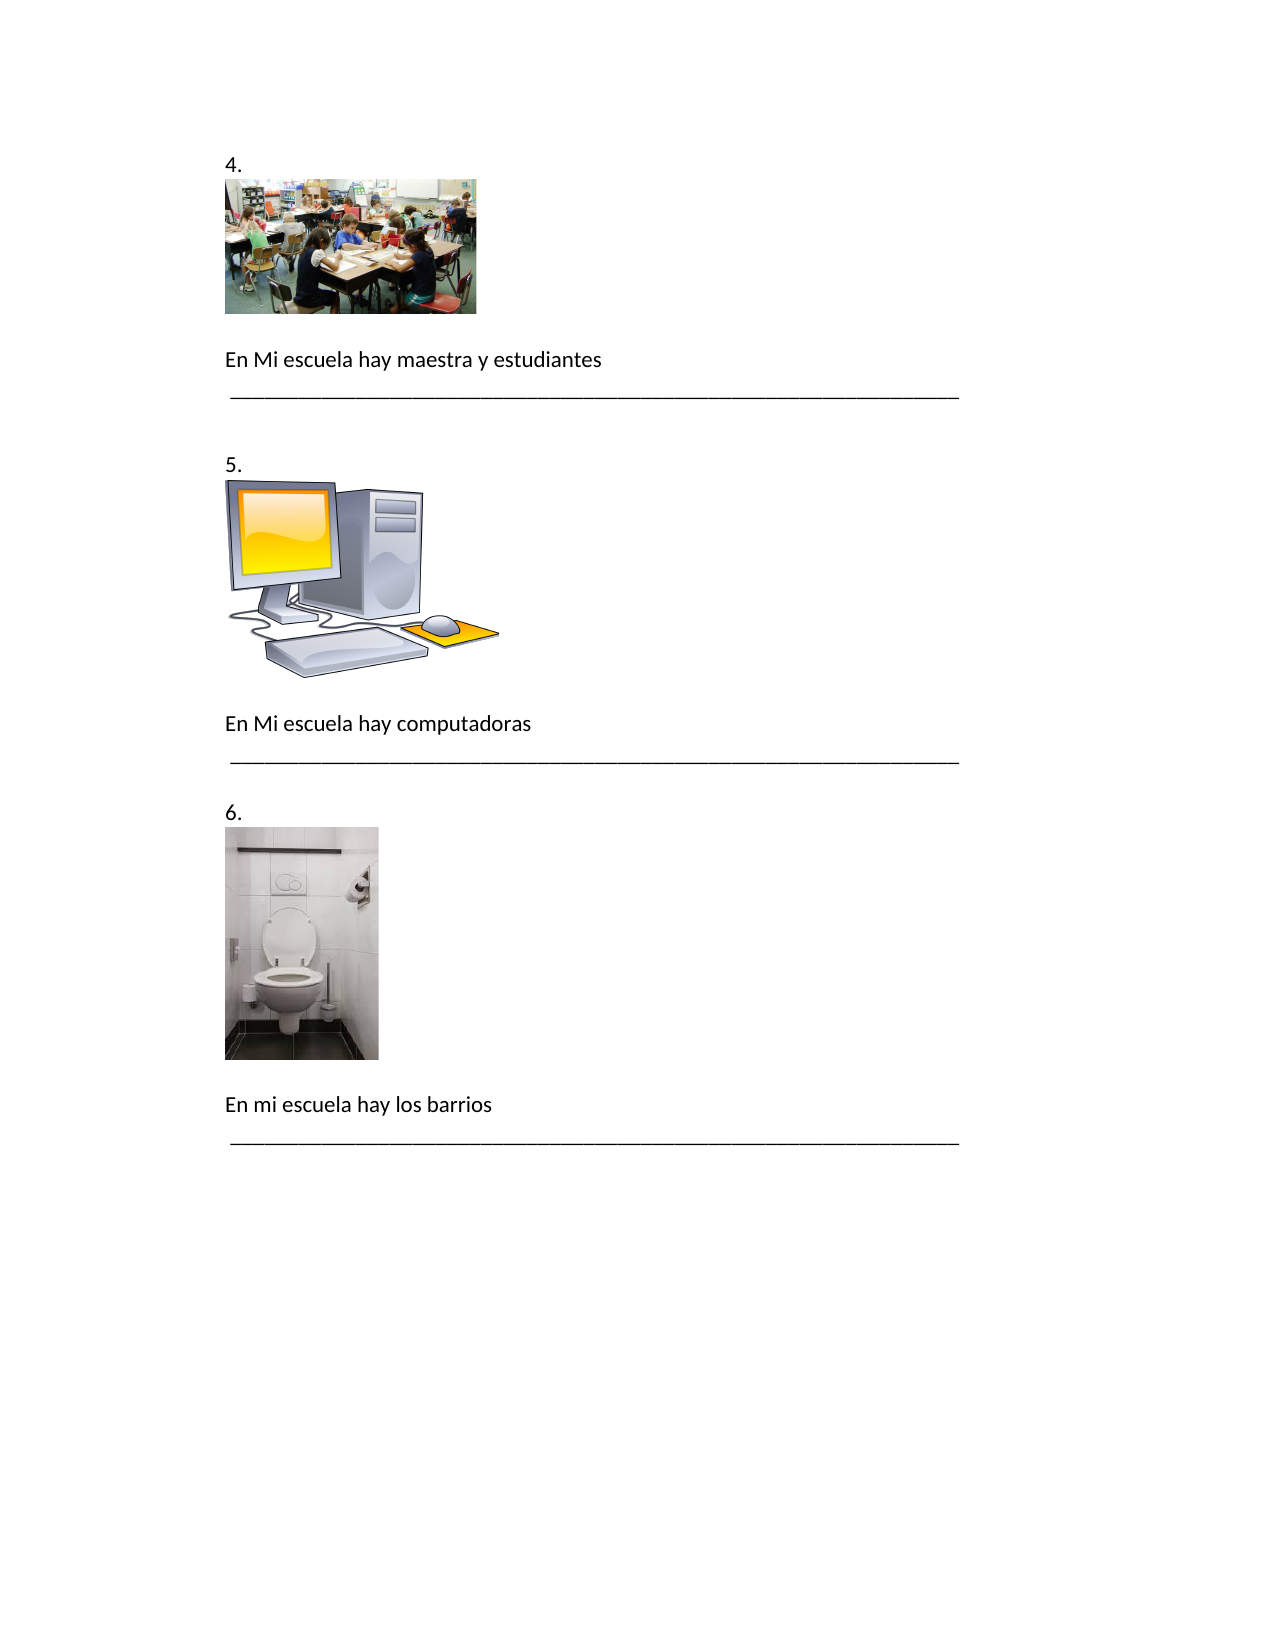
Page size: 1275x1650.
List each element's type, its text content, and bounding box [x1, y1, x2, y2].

text ________________________________________________________________ [225, 374, 1125, 402]
picture [225, 480, 500, 678]
picture [225, 179, 477, 314]
text En mi escuela hay los barrios [225, 1090, 1125, 1118]
text En Mi escuela hay maestra y estudiantes [225, 345, 1125, 373]
text ________________________________________________________________ [225, 1120, 1125, 1148]
text 5. [225, 450, 1125, 478]
picture [225, 827, 379, 1060]
text 4. [225, 150, 1125, 178]
text ________________________________________________________________ [225, 739, 1125, 767]
text 6. [225, 798, 1125, 826]
text En Mi escuela hay computadoras [225, 709, 1125, 737]
